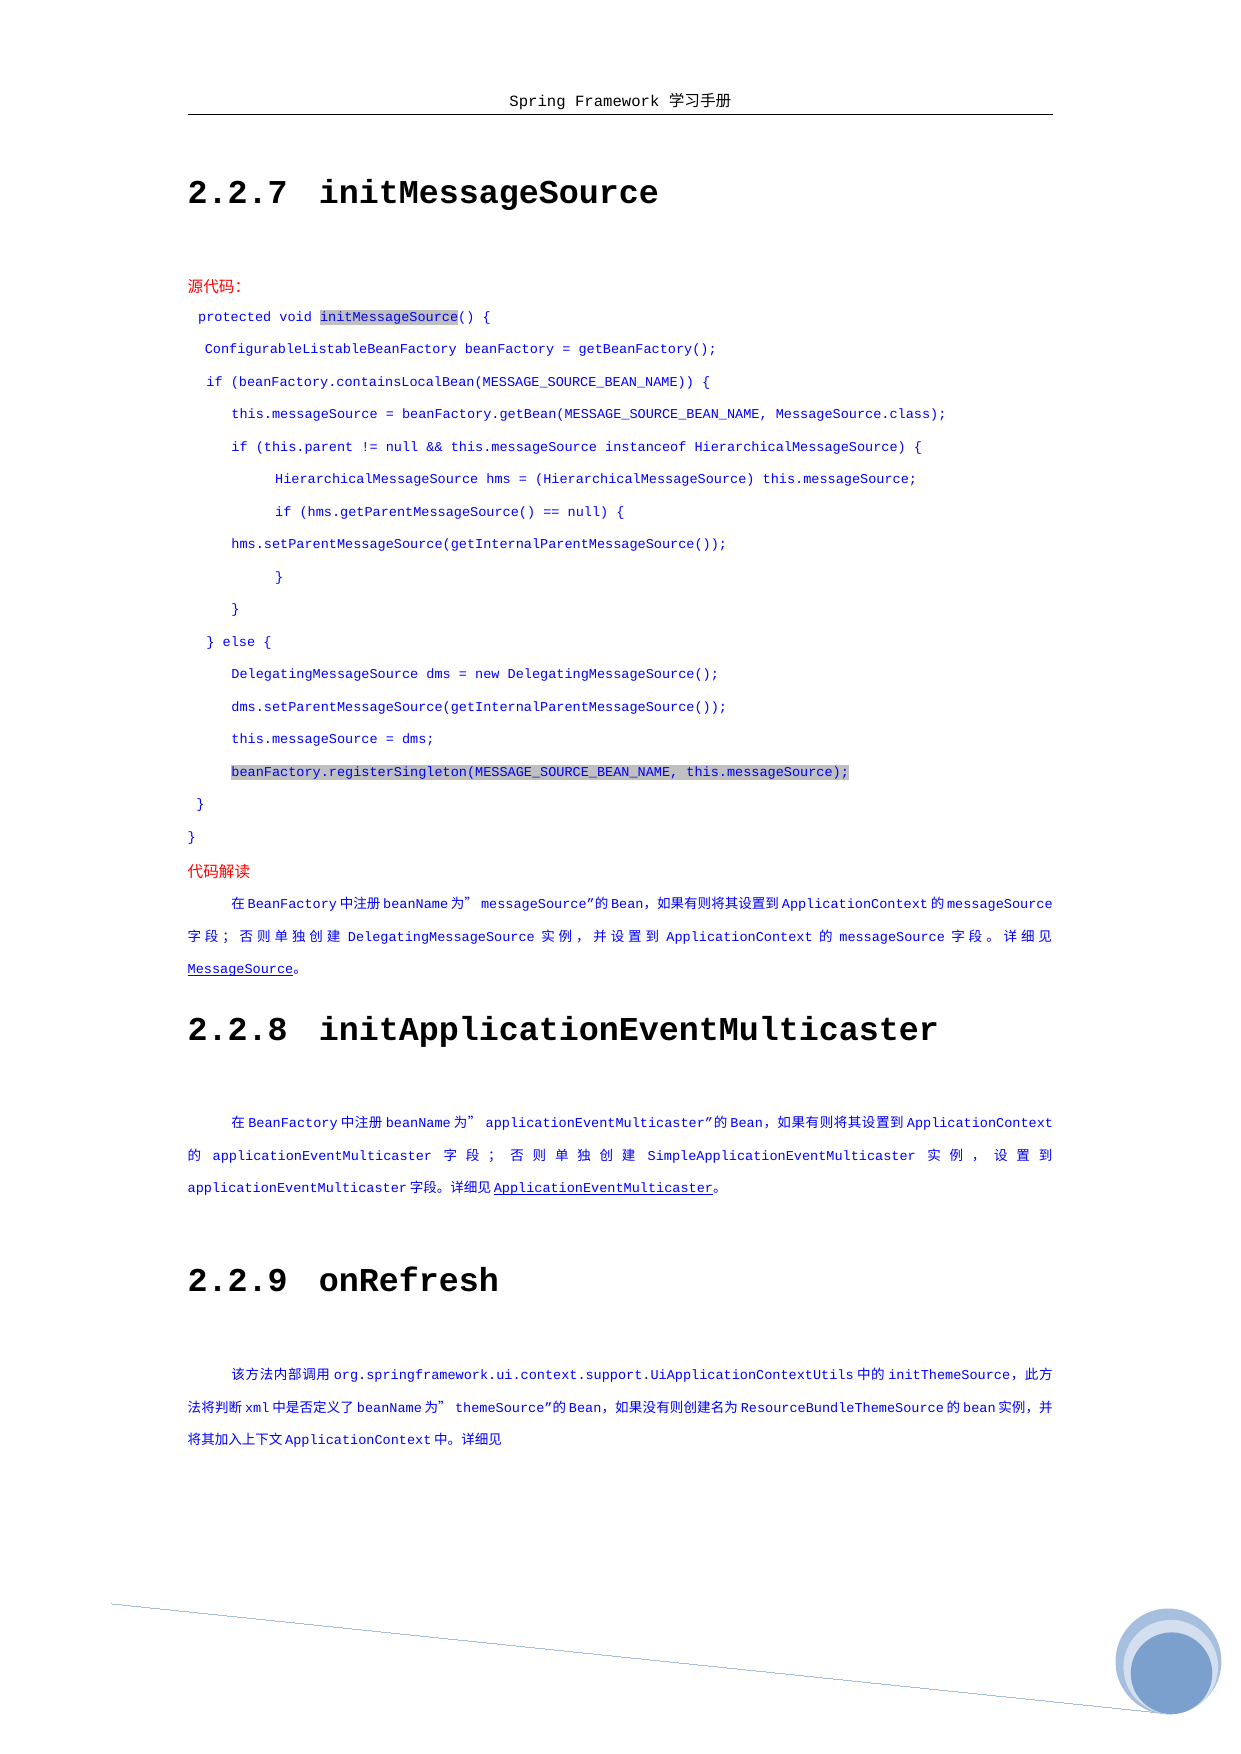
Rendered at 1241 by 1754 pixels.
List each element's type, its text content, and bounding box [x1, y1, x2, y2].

text protected void initMessageSource() { [187, 302, 1053, 334]
text } [206, 594, 1053, 627]
subtitle onRefresh [187, 1250, 1053, 1315]
text HierarchicalMessageSource hms = (HierarchicalMessageSource) this.messageSource; [206, 464, 1053, 497]
text 该方法内部调用org.springframework.ui.context.support.UiApplicationContextUtils中的initThemeSource，此方法将判断xml中是否定义了beanName为” themeSource”的Bean，如果没有则创建名为ResourceBundleThemeSource的bean实例，并将其加入上下文ApplicationContext中。详细见 [187, 1357, 1053, 1455]
text } [196, 789, 1053, 822]
text 在BeanFactory中注册beanName为” applicationEventMulticaster”的Bean，如果有则将其设置到ApplicationContext的applicationEventMulticaster字段；否则单独创建SimpleApplicationEventMulticaster实例，设置到applicationEventMulticaster字段。详细见ApplicationEventMulticaster。 [187, 1106, 1053, 1203]
text if (this.parent != null && this.messageSource instanceof HierarchicalMessageSource) { [206, 432, 1053, 464]
text DelegatingMessageSource dms = new DelegatingMessageSource(); [206, 659, 1053, 692]
text } [206, 562, 1053, 594]
text dms.setParentMessageSource(getInternalParentMessageSource()); [206, 692, 1053, 724]
text ConfigurableListableBeanFactory beanFactory = getBeanFactory(); [196, 334, 1053, 367]
subtitle initMessageSource [187, 162, 1053, 227]
text beanFactory.registerSingleton(MESSAGE_SOURCE_BEAN_NAME, this.messageSource); [206, 757, 1053, 789]
text if (beanFactory.containsLocalBean(MESSAGE_SOURCE_BEAN_NAME)) { [206, 367, 1053, 399]
text this.messageSource = beanFactory.getBean(MESSAGE_SOURCE_BEAN_NAME, MessageSource.class); [206, 399, 1053, 432]
text 在BeanFactory中注册beanName为” messageSource”的Bean，如果有则将其设置到ApplicationContext的messageSource字段；否则单独创建DelegatingMessageSource实例，并设置到ApplicationContext的messageSource字段。详细见MessageSource。 [187, 887, 1053, 984]
text } else { [206, 627, 1053, 659]
text } [187, 822, 1053, 854]
subtitle initApplicationEventMulticaster [187, 999, 1053, 1064]
text this.messageSource = dms; [206, 724, 1053, 757]
list 代码解读 [187, 854, 1053, 887]
list 源代码： [187, 269, 1053, 302]
text if (hms.getParentMessageSource() == null) { hms.setParentMessageSource(getInternalParentMessageSource()); [206, 497, 1053, 562]
